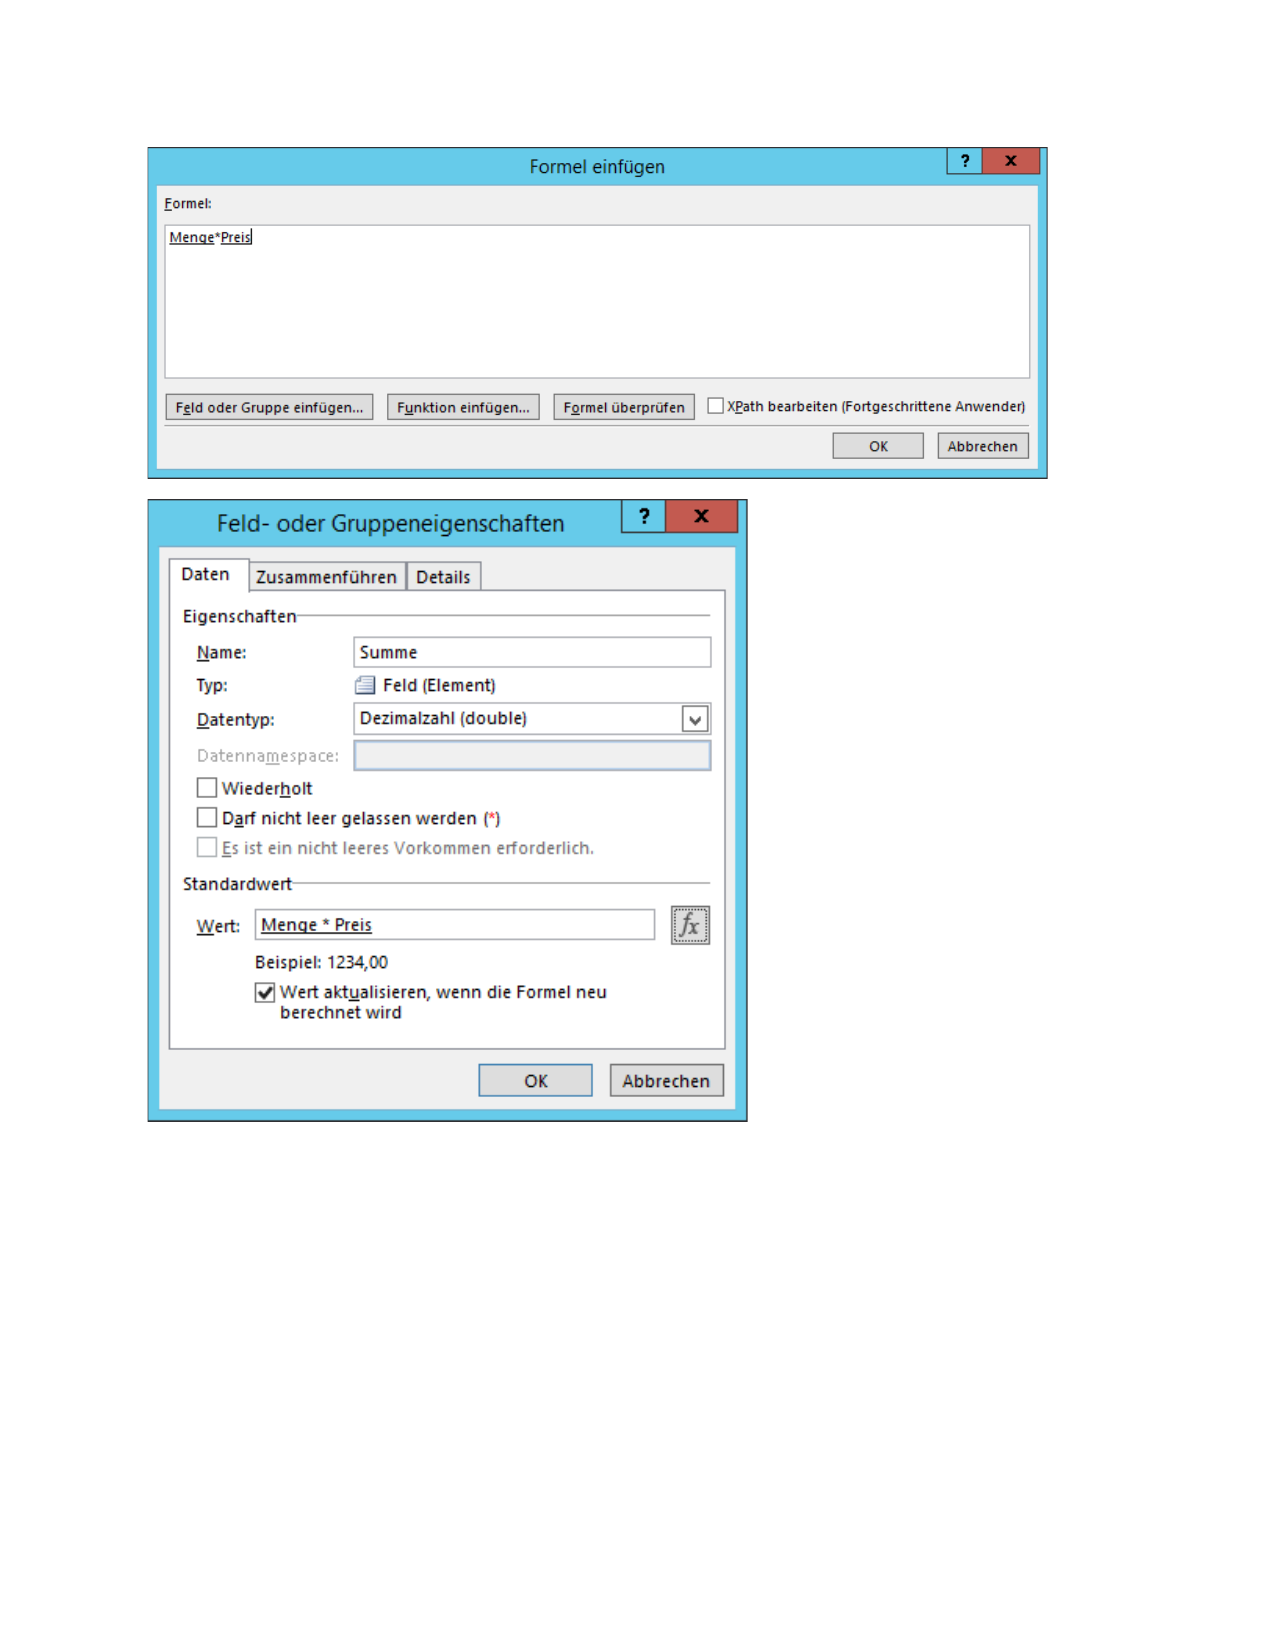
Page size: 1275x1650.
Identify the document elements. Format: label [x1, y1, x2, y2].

picture [147, 499, 748, 1122]
picture [147, 147, 1048, 479]
